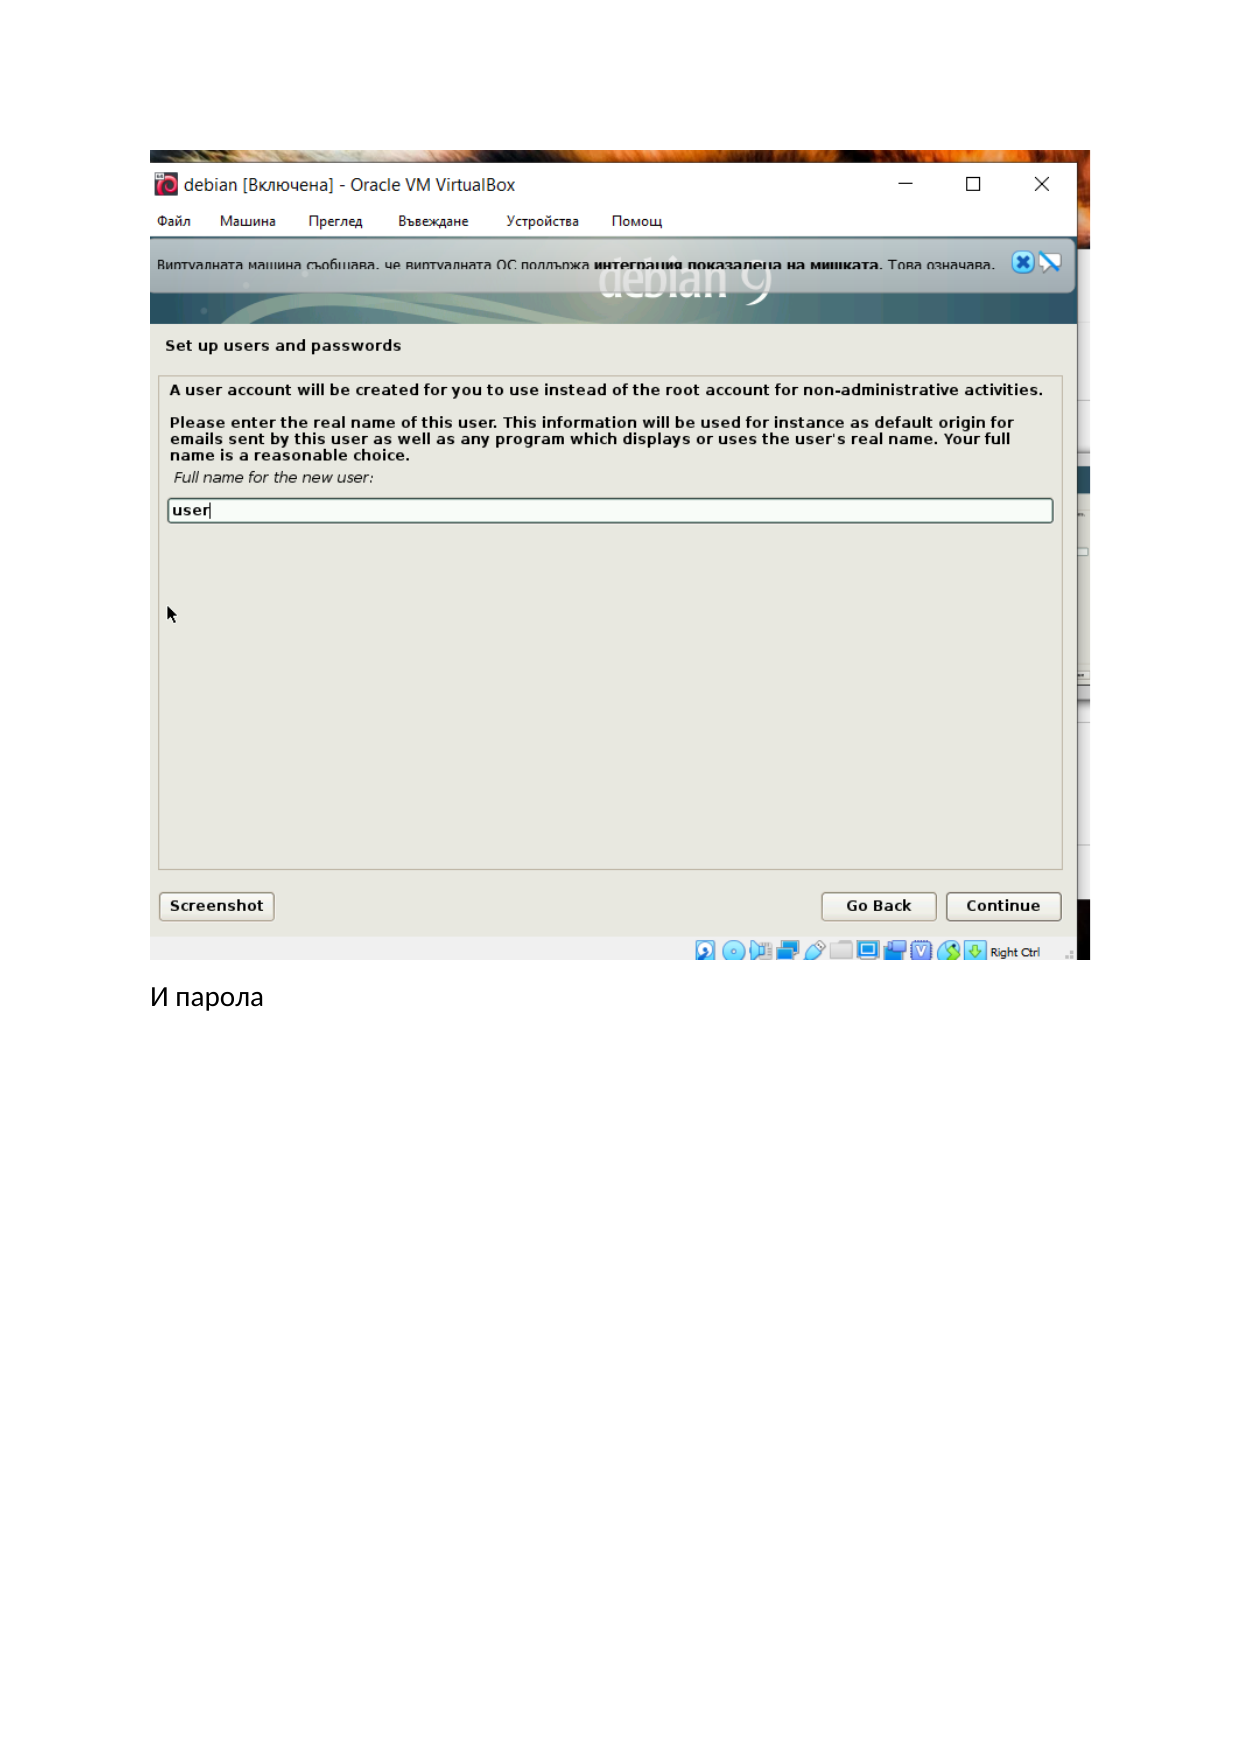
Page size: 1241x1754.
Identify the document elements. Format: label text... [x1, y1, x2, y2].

picture [150, 150, 1091, 960]
text И парола [150, 978, 1090, 1014]
